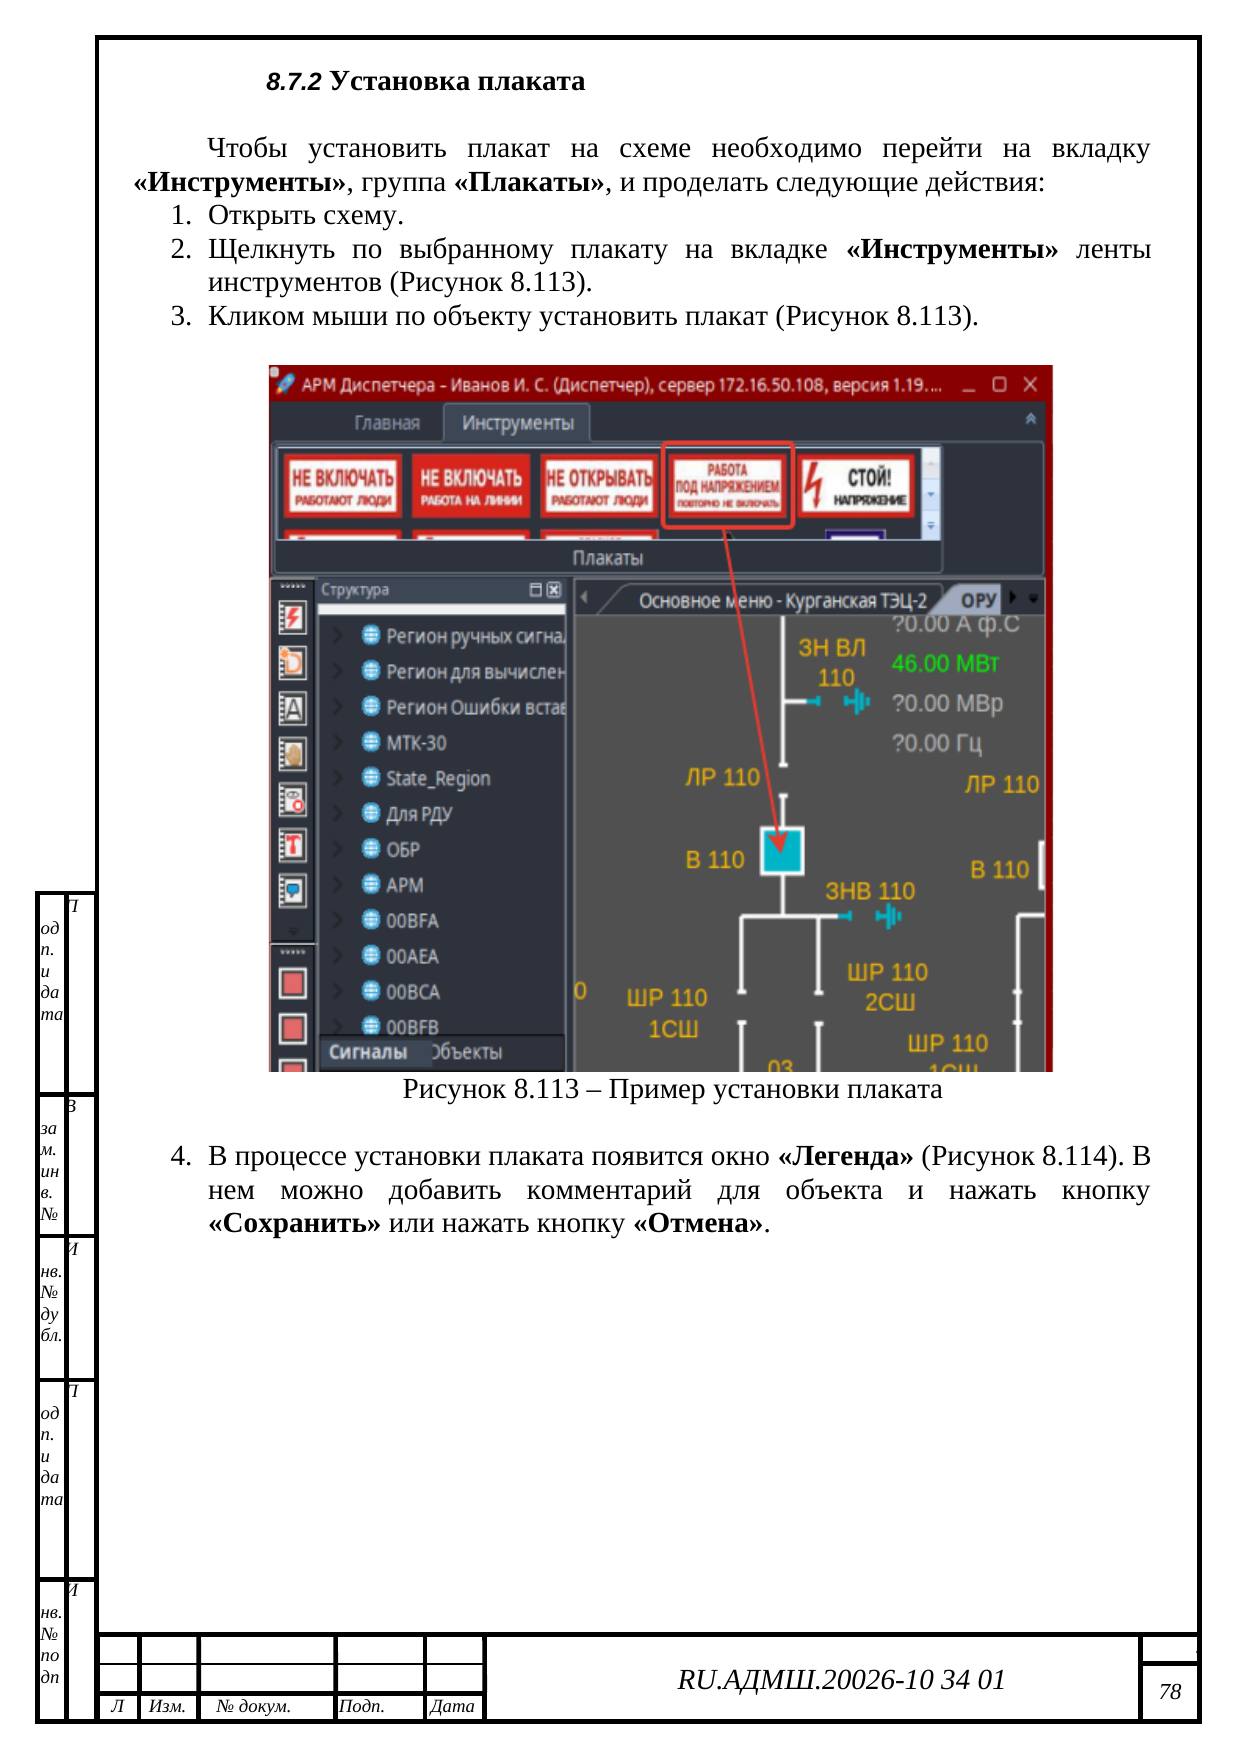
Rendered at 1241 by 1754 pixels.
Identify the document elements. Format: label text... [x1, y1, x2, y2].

picture [268, 365, 1054, 1072]
subtitle Установка плаката [177, 63, 1152, 97]
list Открыть схему. [170, 197, 1152, 231]
text Чтобы установить плакат на схеме необходимо перейти на вкладку «Инструменты», группа «Плакаты», и проделать следующие действия: [133, 130, 1152, 197]
